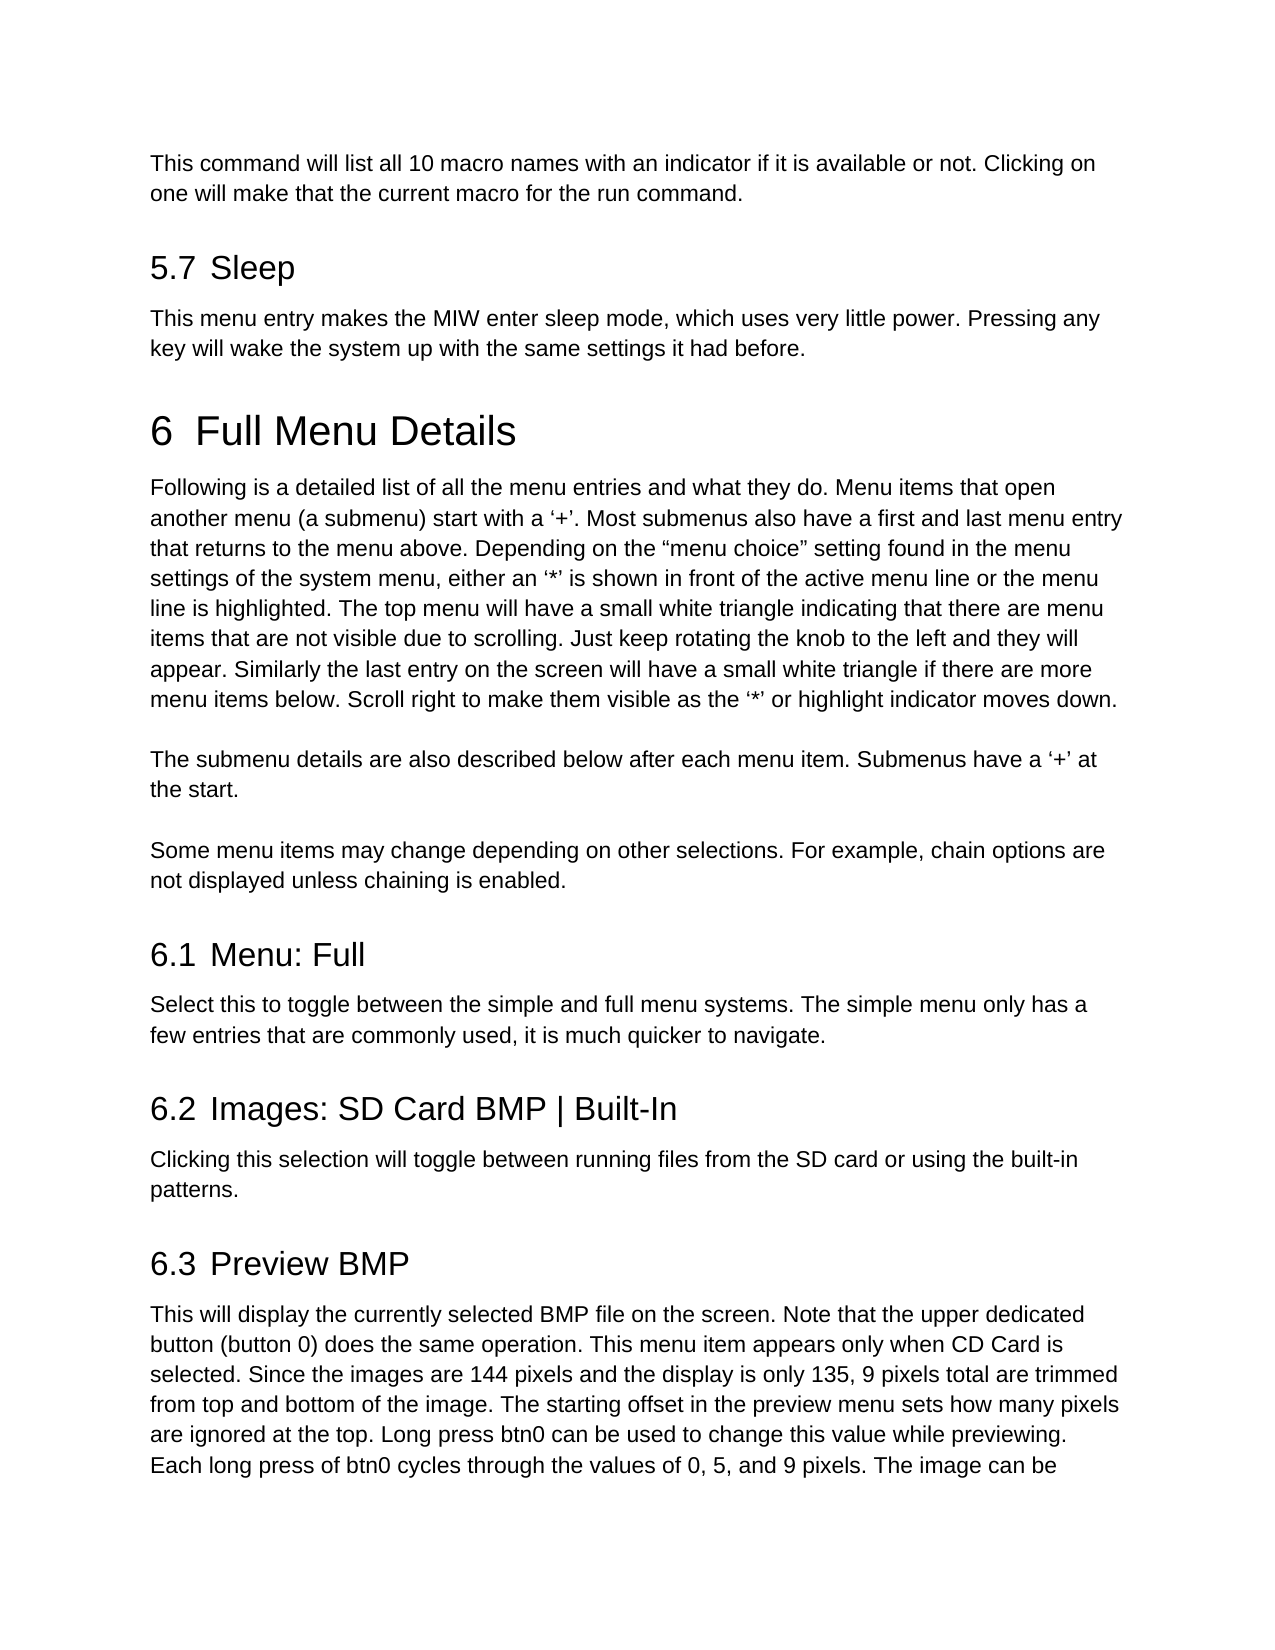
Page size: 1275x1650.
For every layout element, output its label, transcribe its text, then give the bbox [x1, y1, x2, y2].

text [150, 1301, 1125, 1478]
text Select this to toggle between the simple and full menu systems. The simple menu only has a few entries that are commonly used, it is much quicker to navigate. [150, 991, 1125, 1048]
text Some menu items may change depending on other selections. For example, chain options are not displayed unless chaining is enabled. [150, 837, 1125, 893]
text The submenu details are also described below after each menu item. Submenus have a ‘+’ at the start. [150, 746, 1125, 803]
subtitle Menu: Full [150, 935, 1125, 973]
text This command will list all 10 macro names with an indicator if it is available or not. Clicking on one will make that the current macro for the run command. [150, 150, 1125, 207]
subtitle Images: SD Card BMP | Built-In [150, 1089, 1125, 1128]
subtitle Full Menu Details [150, 407, 1125, 454]
subtitle Preview BMP [150, 1244, 1125, 1282]
text This menu entry makes the MIW enter sleep mode, which uses very little power. Pressing any key will wake the system up with the same settings it had before. [150, 304, 1125, 361]
text Following is a detailed list of all the menu entries and what they do. Menu items that open another menu (a submenu) start with a ‘+’. Most submenus also have a first and last menu entry that returns to the menu above. Depending on the “menu choice” setting found in the menu settings of the system menu, either an ‘*’ is shown in front of the active menu line or the menu line is highlighted. The top menu will have a small white triangle indicating that there are menu items that are not visible due to scrolling. Just keep rotating the knob to the left and they will appear. Similarly the last entry on the screen will have a small white triangle if there are more menu items below. Scroll right to make them visible as the ‘*’ or highlight indicator moves down. [150, 474, 1125, 712]
text Clicking this selection will toggle between running files from the SD card or using the built-in patterns. [150, 1146, 1125, 1202]
subtitle Sleep [150, 248, 1125, 286]
